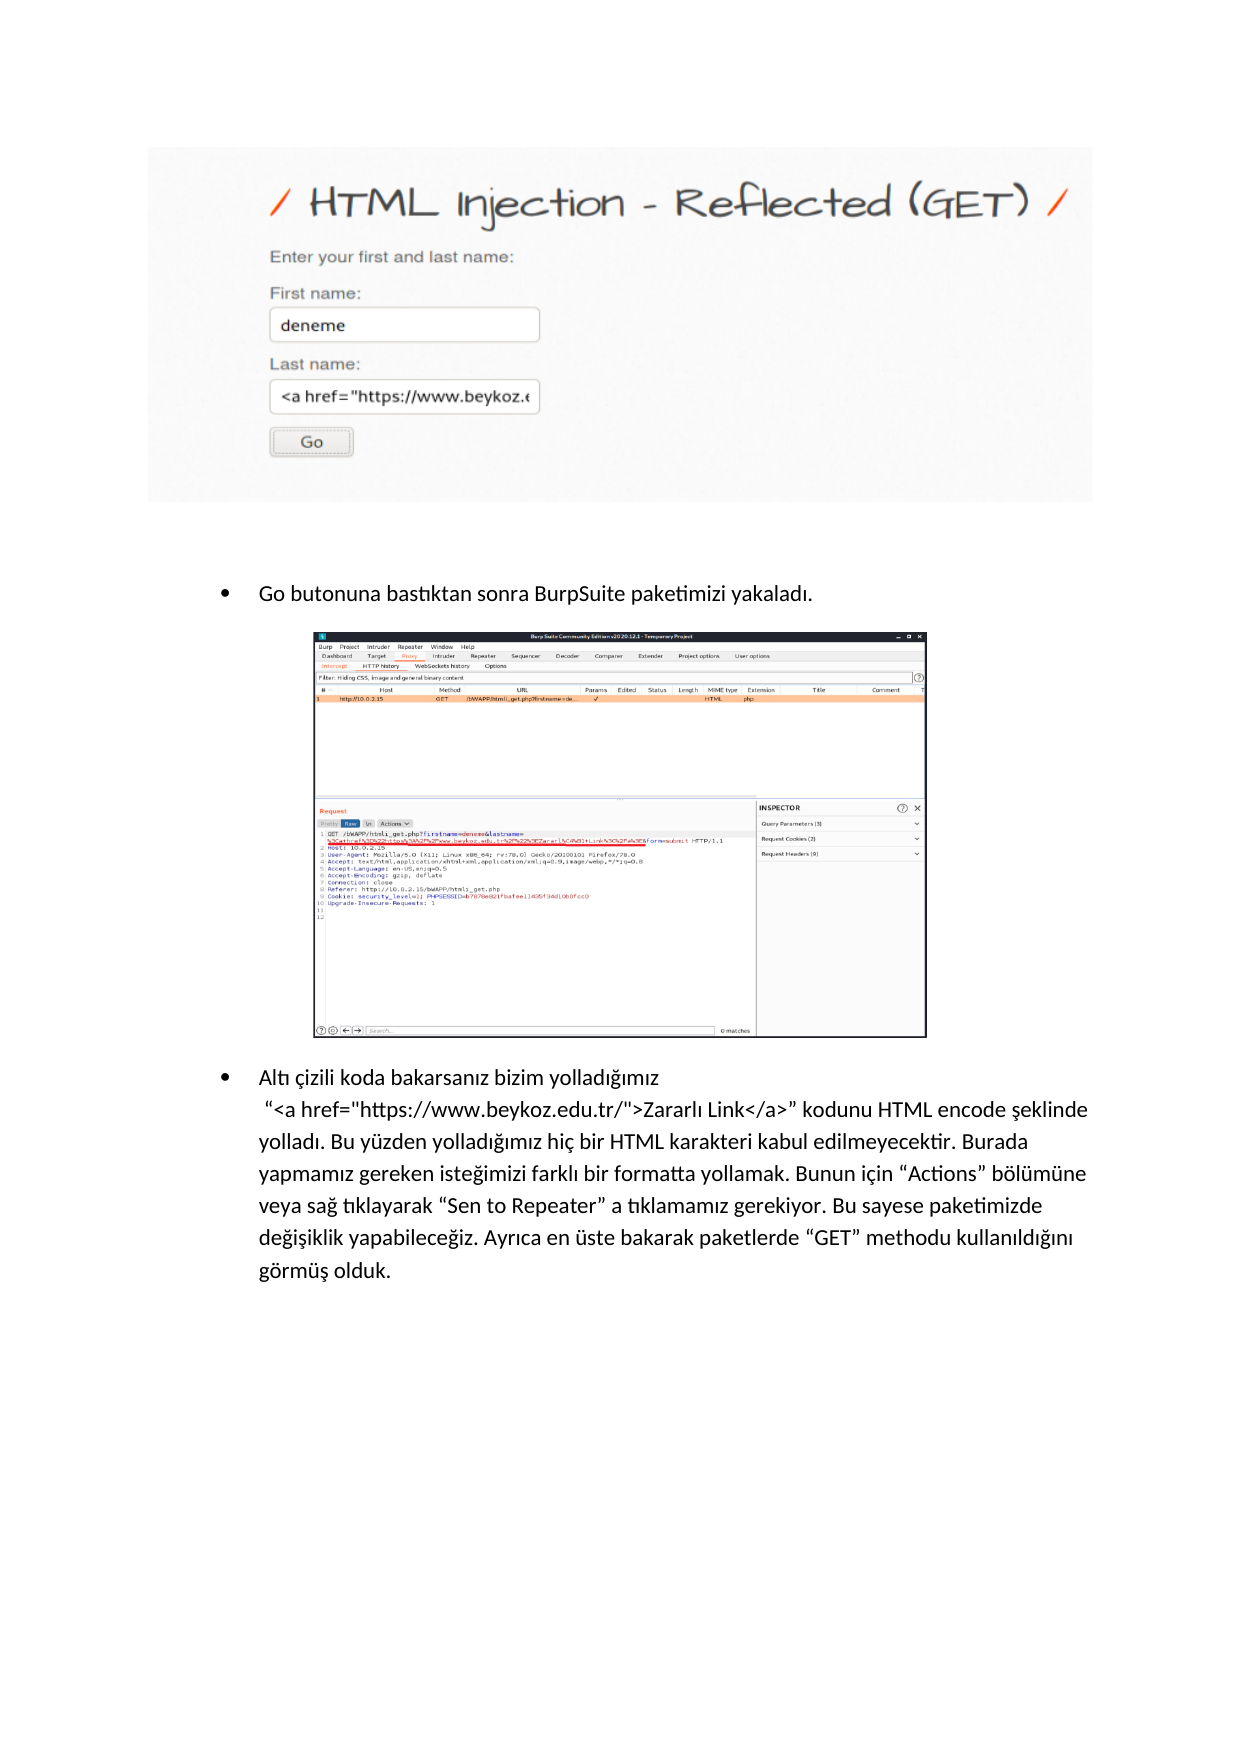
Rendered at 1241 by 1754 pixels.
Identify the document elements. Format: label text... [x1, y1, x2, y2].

picture [147, 147, 1093, 502]
list Altı çizili koda bakarsanız bizim yolladığımız [221, 1063, 1093, 1091]
picture [313, 632, 927, 1038]
list Go butonuna bastıktan sonra BurpSuite paketimizi yakaladı. [221, 579, 1093, 607]
list “<a href="https://www.beykoz.edu.tr/">Zararlı Link</a>” kodunu HTML encode şeklinde yolladı. Bu yüzden yolladığımız hiç bir HTML karakteri kabul edilmeyecektir. Burada yapmamız gereken isteğimizi farklı bir formatta yollamak. Bunun için “Actions” bölümüne veya sağ tıklayarak “Sen to Repeater” a tıklamamız gerekiyor. Bu sayese paketimizde değişiklik yapabileceğiz. Ayrıca en üste bakarak paketlerde “GET” methodu kullanıldığını görmüş olduk. [258, 1095, 1093, 1284]
